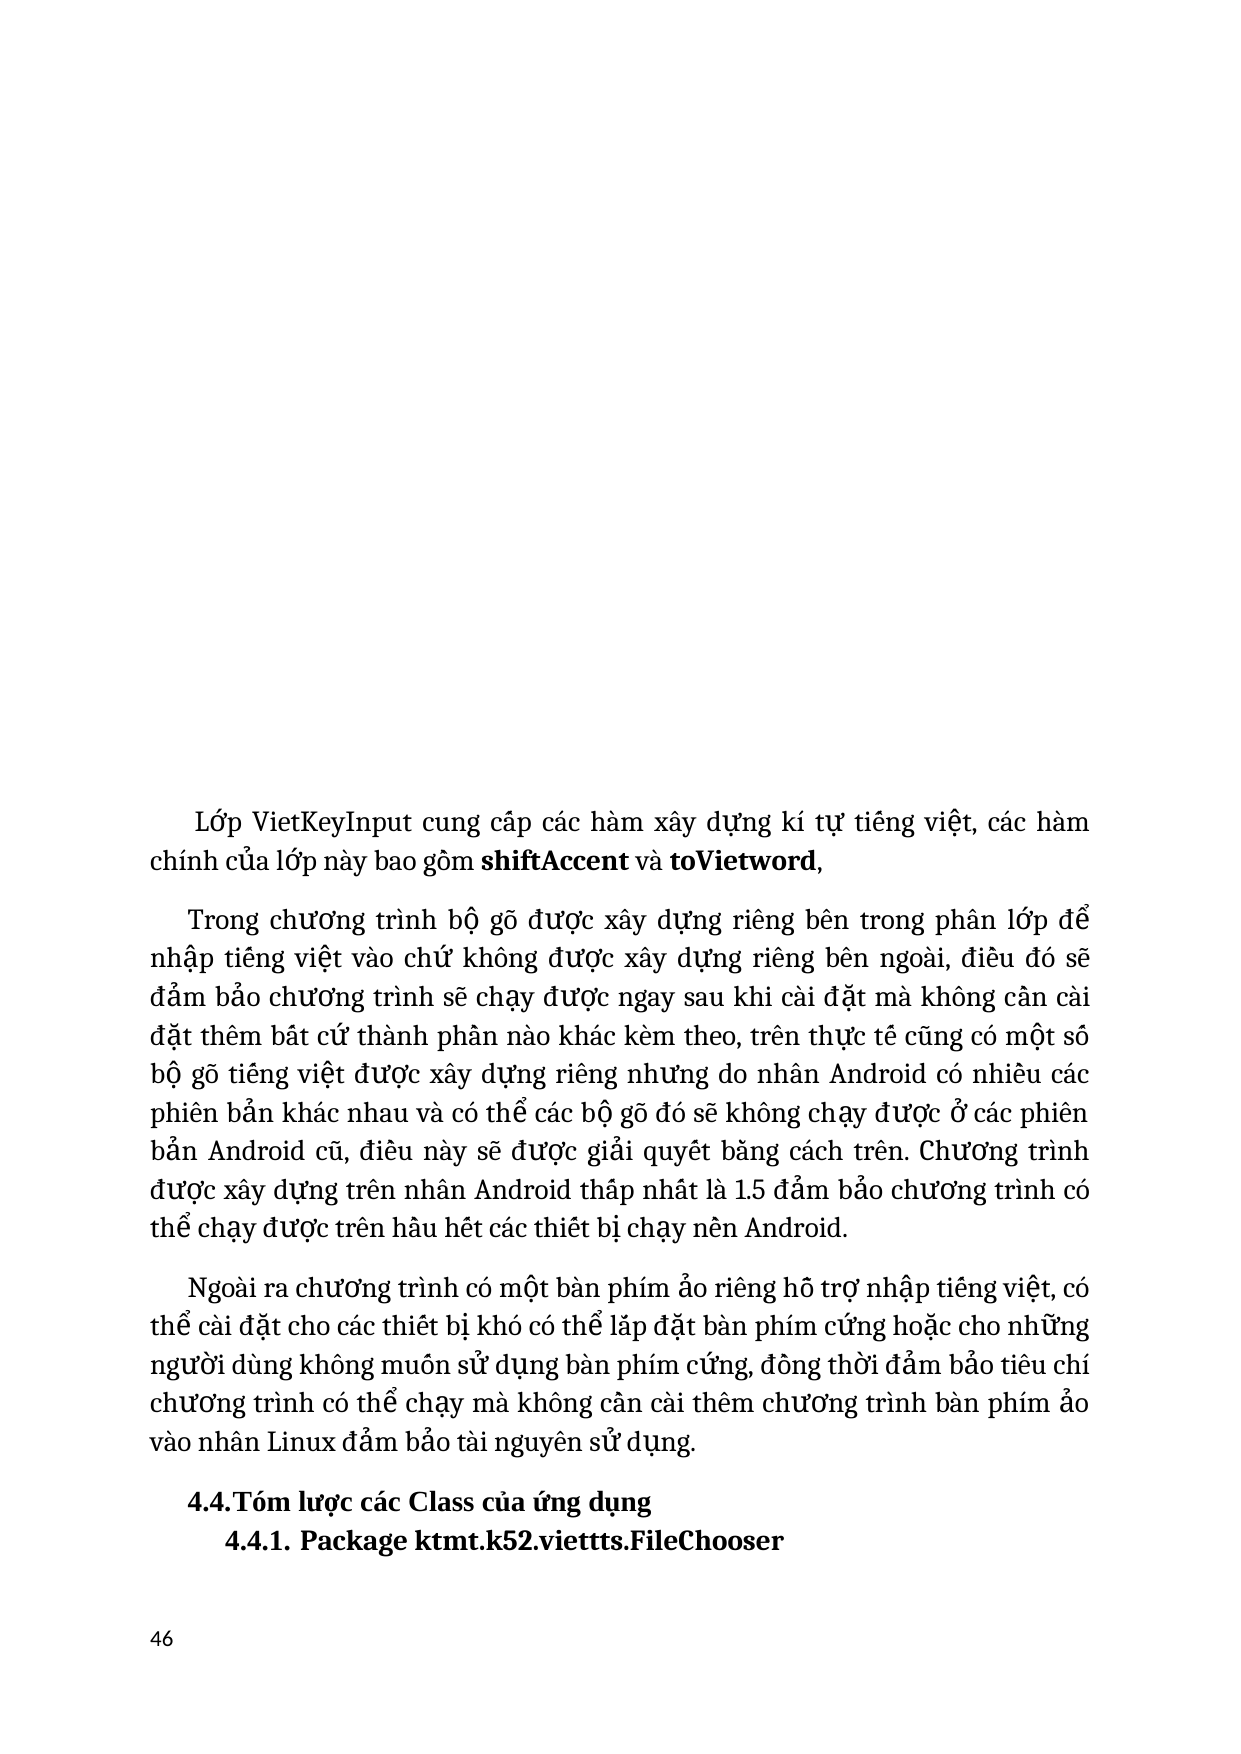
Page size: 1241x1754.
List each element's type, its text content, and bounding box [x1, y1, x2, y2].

list Lớp VietKeyInput cung cấp các hàm xây dựng kí tự tiếng việt, các hàm chính của lớp này bao gồm shiftAccent và toVietword, [150, 805, 1090, 877]
text Ngoài ra chương trình có một bàn phím ảo riêng hỗ trợ nhập tiếng việt, có thể cài đặt cho các thiết bị khó có thể lắp đặt bàn phím cứng hoặc cho những người dùng không muốn sử dụng bàn phím cứng, đồng thời đảm bảo tiêu chí chương trình có thể chạy mà không cần cài thêm chương trình bàn phím ảo vào nhân Linux đảm bảo tài nguyên sử dụng. [150, 1271, 1090, 1458]
text Trong chương trình bộ gõ được xây dựng riêng bên trong phân lớp để nhập tiếng việt vào chứ không được xây dựng riêng bên ngoài, điều đó sẽ đảm bảo chương trình sẽ chạy được ngay sau khi cài đặt mà không cần cài đặt thêm bất cứ thành phần nào khác kèm theo, trên thực tế cũng có một số bộ gõ tiếng việt được xây dựng riêng nhưng do nhân Android có nhiều các phiên bản khác nhau và có thể các bộ gõ đó sẽ không chạy được ở các phiên bản Android cũ, điều này sẽ được giải quyết bằng cách trên. Chương trình được xây dựng trên nhân Android thấp nhất là 1.5 đảm bảo chương trình có thể chạy được trên hầu hết các thiết bị chạy nền Android. [150, 903, 1090, 1245]
list Tóm lược các Class của ứng dụng [187, 1484, 1090, 1518]
list Package ktmt.k52.viettts.FileChooser [225, 1523, 1090, 1557]
